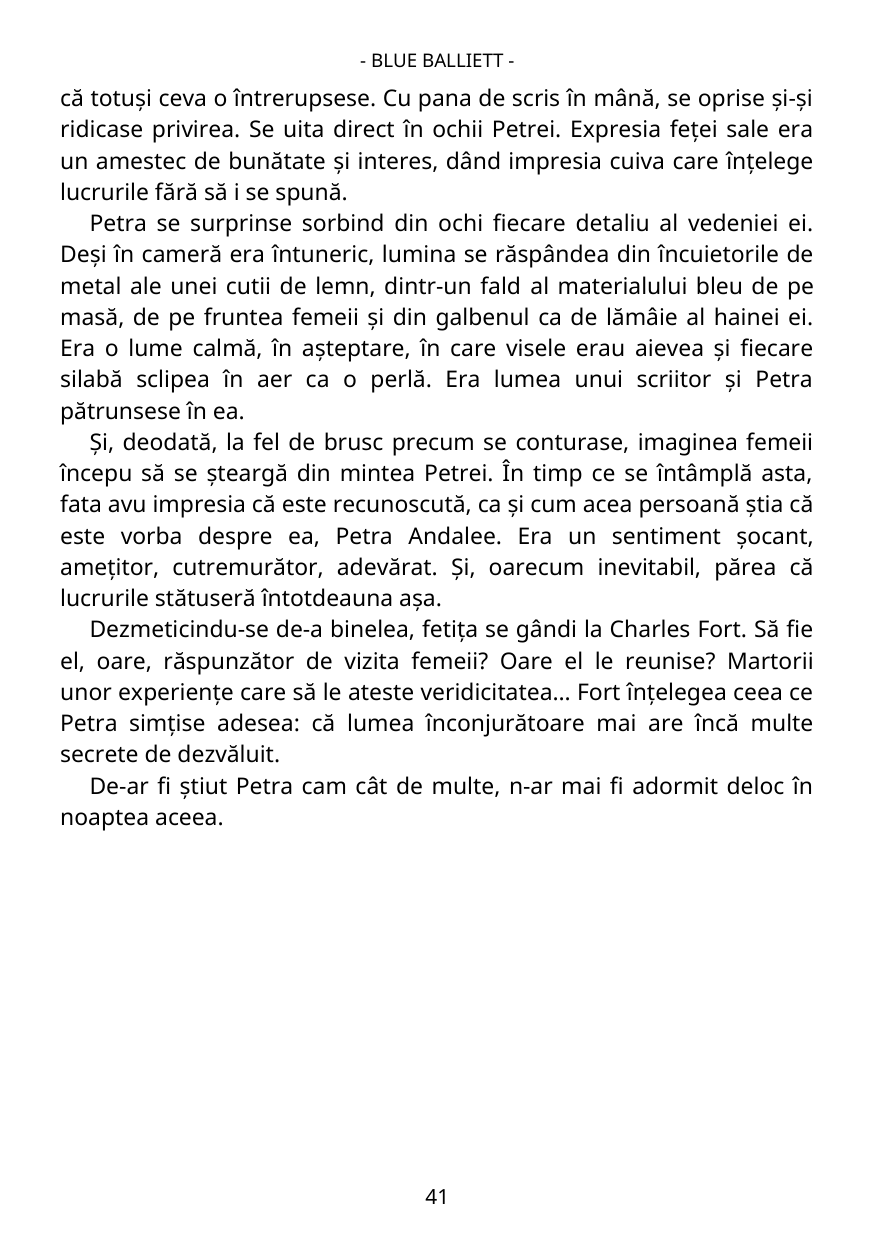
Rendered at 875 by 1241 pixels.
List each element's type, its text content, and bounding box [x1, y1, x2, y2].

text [60, 82, 814, 207]
text Şi, deodată, la fel de brusc precum se conturase, imaginea femeii începu să se şteargă din mintea Petrei. În timp ce se întâmplă asta, fata avu impresia că este recunoscută, ca şi cum acea persoană ştia că este vorba despre ea, Petra Andalee. Era un sentiment şocant, ameţitor, cutremurător, adevărat. Şi, oarecum inevitabil, părea că lucrurile stătuseră întotdeauna aşa. [60, 426, 814, 613]
text Dezmeticindu-se de-a binelea, fetiţa se gândi la Charles Fort. Să fie el, oare, răspunzător de vizita femeii? Oare el le reunise? Martorii unor experienţe care să le ateste veridicitatea… Fort înţelegea ceea ce Petra simţise adesea: că lumea înconjurătoare mai are încă multe secrete de dezvăluit. [60, 613, 814, 770]
text Petra se surprinse sorbind din ochi fiecare detaliu al vedeniei ei. Deşi în cameră era întuneric, lumina se răspândea din încuietorile de metal ale unei cutii de lemn, dintr-un fald al materialului bleu de pe masă, de pe fruntea femeii şi din galbenul ca de lămâie al hainei ei. Era o lume calmă, în aşteptare, în care visele erau aievea şi fiecare silabă sclipea în aer ca o perlă. Era lumea unui scriitor şi Petra pătrunsese în ea. [60, 207, 814, 426]
text De-ar fi ştiut Petra cam cât de multe, n-ar mai fi adormit deloc în noaptea aceea. [60, 770, 814, 832]
